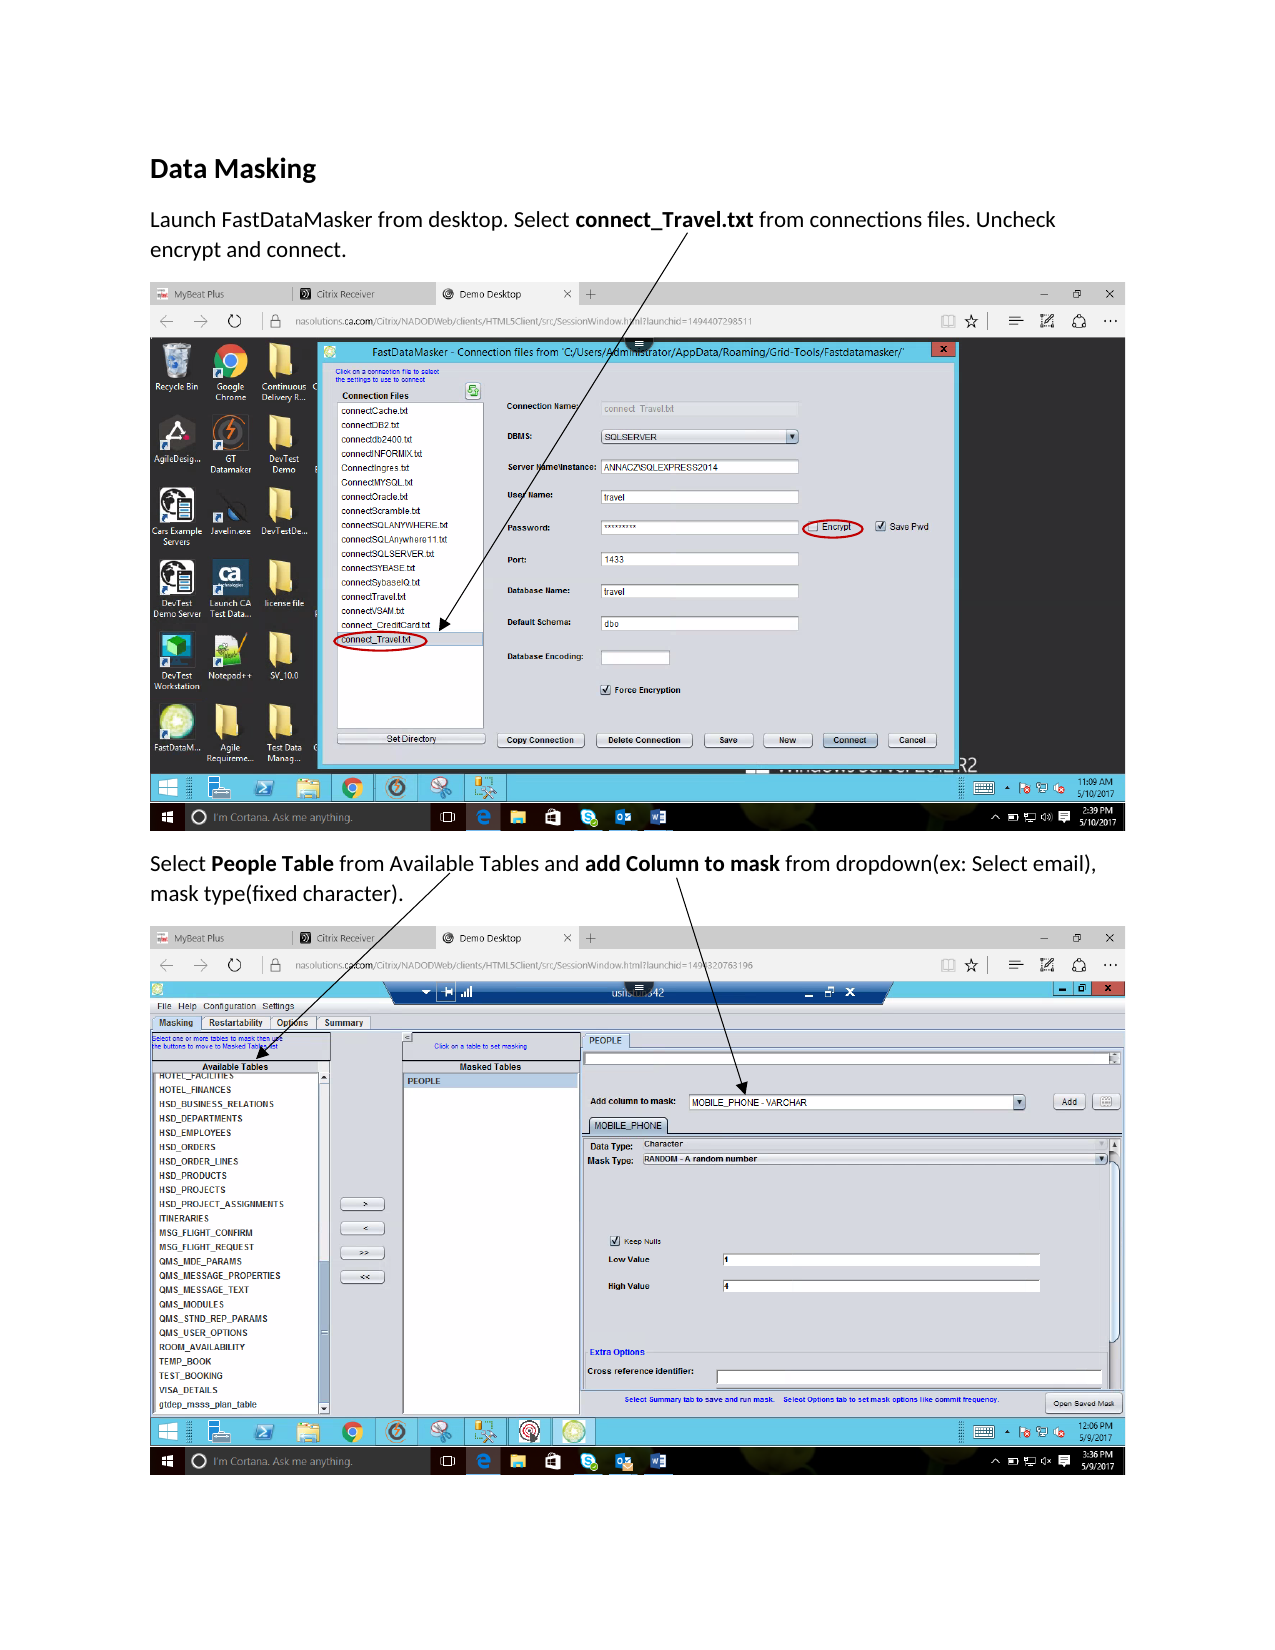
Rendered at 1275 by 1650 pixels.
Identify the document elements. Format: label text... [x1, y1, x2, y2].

text Select People Table from Available Tables and add Column to mask from dropdown(ex: Select email), mask type(fixed character). [150, 849, 1125, 907]
text Launch FastDataMasker from desktop. Select connect_Travel.txt from connections files. Uncheck encrypt and connect. [150, 205, 1125, 263]
picture [150, 282, 1125, 831]
picture [150, 926, 1125, 1475]
text Data Masking [150, 150, 1125, 186]
